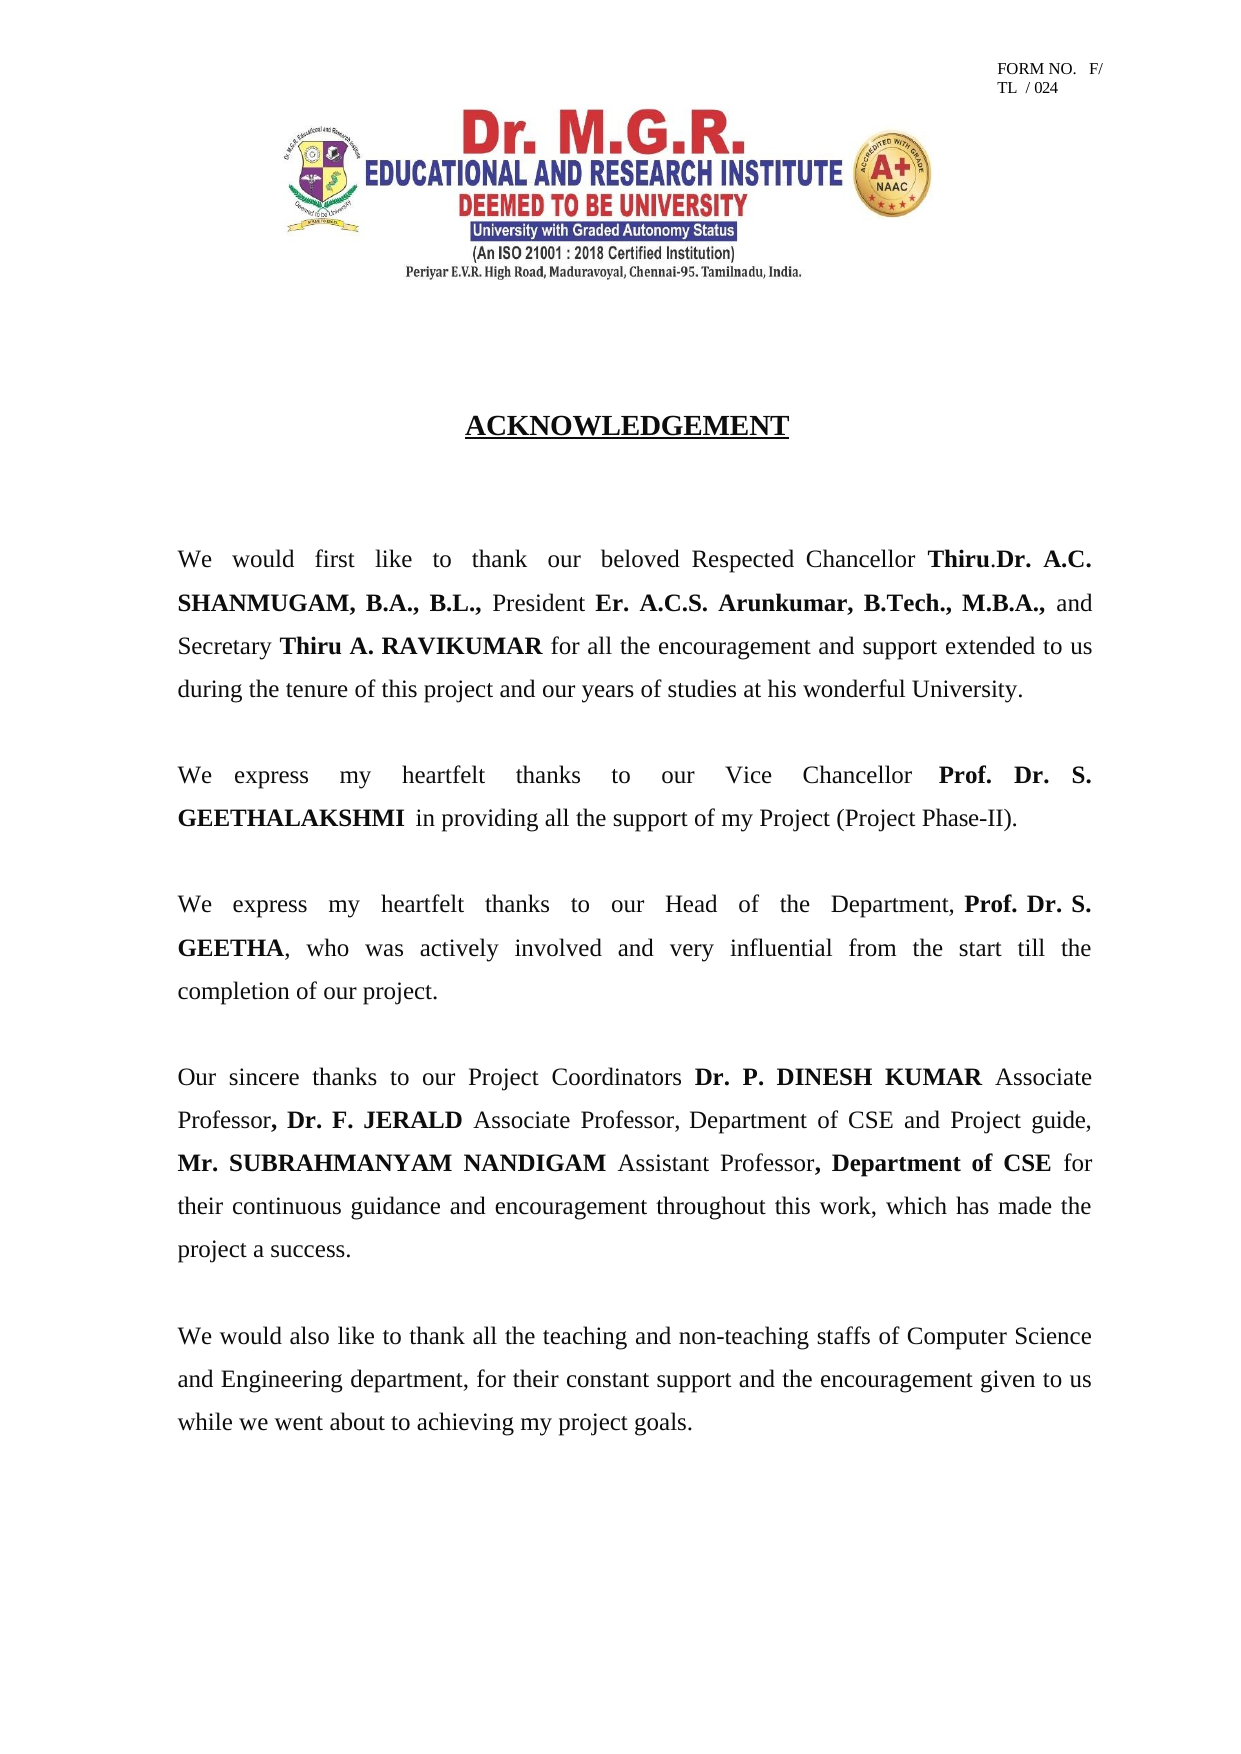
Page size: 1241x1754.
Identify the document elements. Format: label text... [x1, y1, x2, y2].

text We would first like to thank our beloved Respected Chancellor Thiru.Dr. A.C. SHANMUGAM, B.A., B.L., President Er. A.C.S. Arunkumar, B.Tech., M.B.A., and Secretary Thiru A. RAVIKUMAR for all the encouragement and support extended to us during the tenure of this project and our years of studies at his wonderful University. [177, 544, 1092, 703]
text Our sincere thanks to our Project Coordinators Dr. P. DINESH KUMAR Associate Professor, Dr. F. JERALD Associate Professor, Department of CSE and Project guide, Mr. SUBRAHMANYAM NANDIGAM Assistant Professor, Department of CSE for their continuous guidance and encouragement throughout this work, which has made the project a success. [177, 1062, 1092, 1263]
text We would also like to thank all the teaching and non-teaching staffs of Computer Science and Engineering department, for their constant support and the encouragement given to us while we went about to achieving my project goals. [177, 1321, 1092, 1436]
picture [282, 104, 935, 280]
text We express my heartfelt thanks to our Head of the Department, Prof. Dr. S. GEETHA, who was actively involved and very influential from the start till the completion of our project. [177, 889, 1092, 1004]
text ACKNOWLEDGEMENT [177, 408, 1077, 441]
text We express my heartfelt thanks to our Vice Chancellor Prof. Dr. S. GEETHALAKSHMI in providing all the support of my Project (Project Phase-II). [177, 760, 1092, 832]
